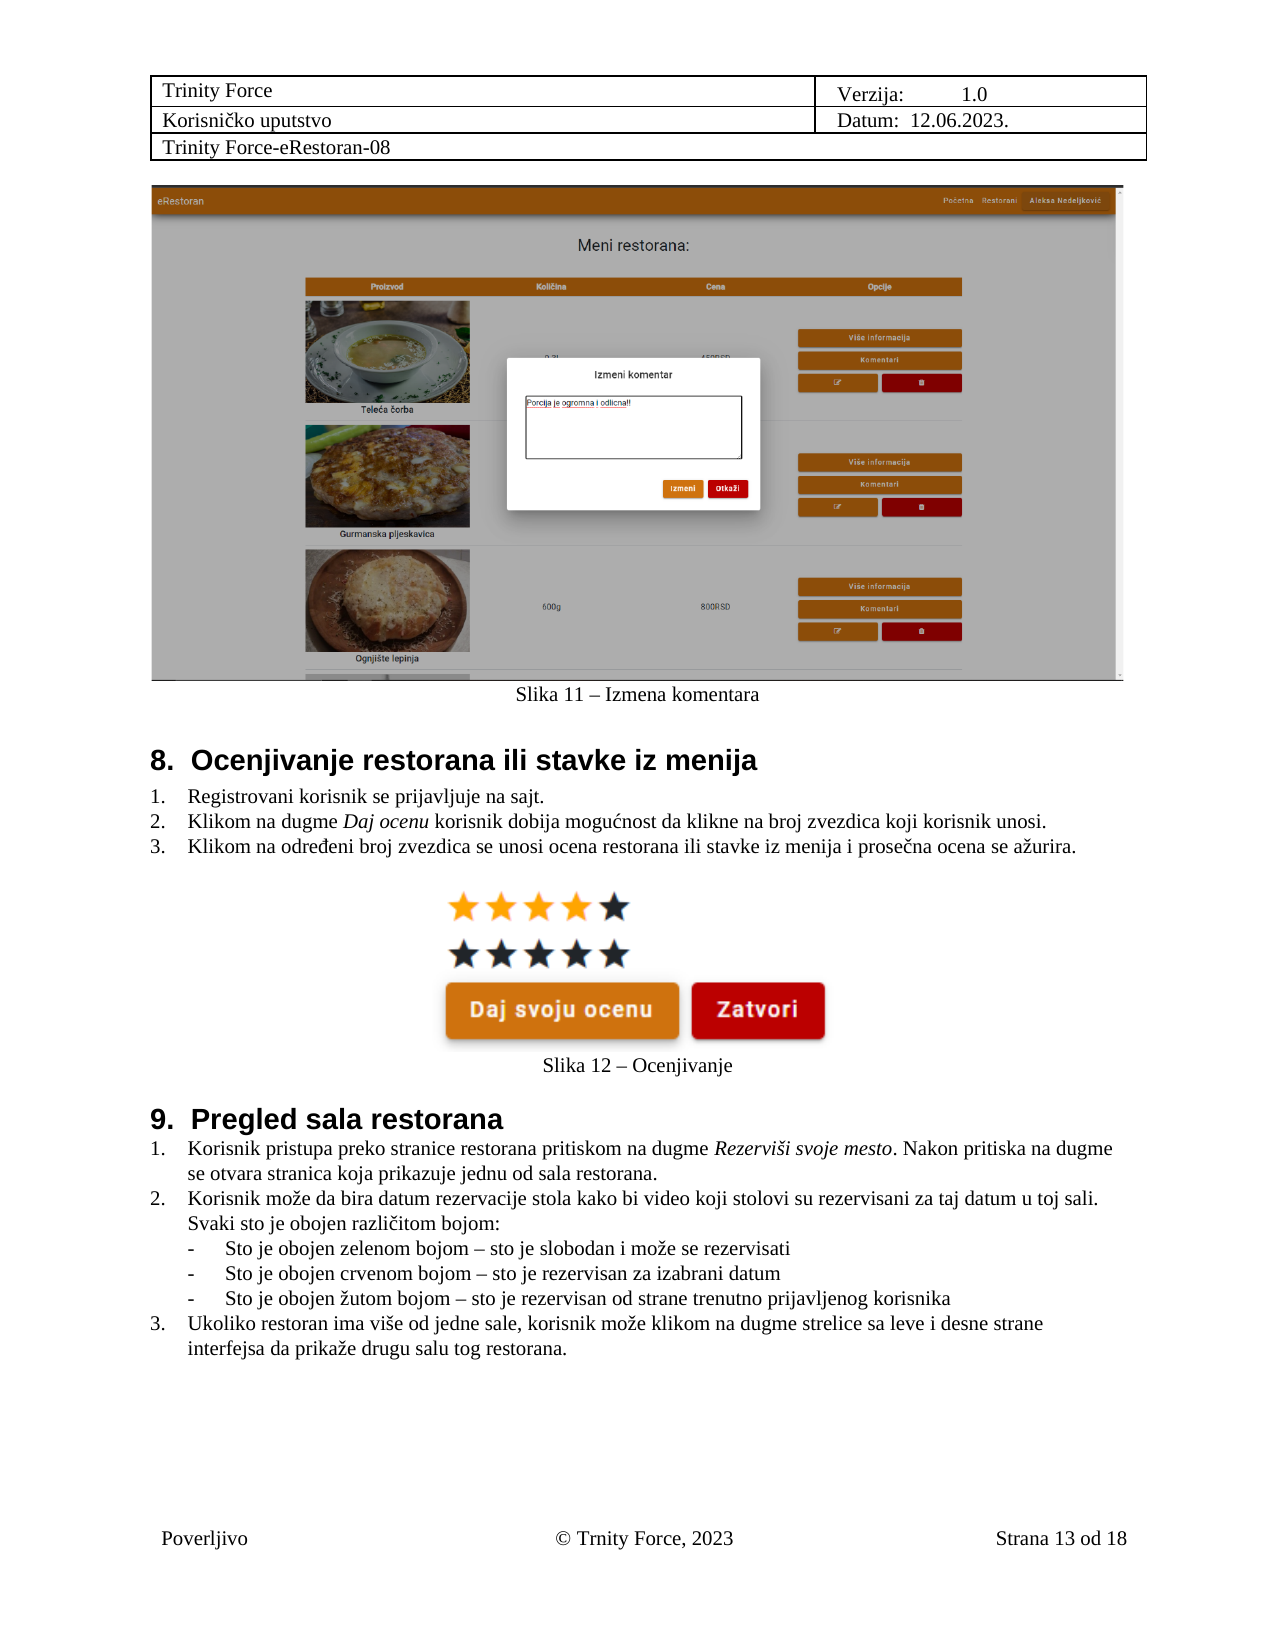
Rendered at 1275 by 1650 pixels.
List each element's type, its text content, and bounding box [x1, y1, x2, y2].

list Korisnik može da bira datum rezervacije stola kako bi video koji stolovi su rezervisani za taj datum u toj sali. Svaki sto je obojen različitom bojom: [150, 1185, 1125, 1235]
list Korisnik pristupa preko stranice restorana pritiskom na dugme Rezerviši svoje mesto. Nakon pritiska na dugme se otvara stranica koja prikazuje jednu od sala restorana. [150, 1135, 1125, 1185]
text Slika 11 – Izmena komentara [150, 681, 1125, 706]
list Sto je obojen zelenom bojom – sto je slobodan i može se rezervisati [187, 1235, 1125, 1260]
subtitle Ocenjivanje restorana ili stavke iz menija [150, 743, 1125, 777]
text Slika 12 – Ocenjivanje [150, 1052, 1125, 1077]
list Pregled sala restorana [150, 1102, 1125, 1135]
list Sto je obojen crvenom bojom – sto je rezervisan za izabrani datum [187, 1260, 1125, 1285]
picture [151, 185, 1124, 681]
list Sto je obojen žutom bojom – sto je rezervisan od strane trenutno prijavljenog korisnika [187, 1285, 1125, 1310]
list Klikom na dugme Daj ocenu korisnik dobija mogućnost da klikne na broj zvezdica koji korisnik unosi. [150, 808, 1125, 833]
list Registrovani korisnik se prijavljuje na sajt. [150, 783, 1125, 808]
picture [432, 883, 843, 1052]
list Ukoliko restoran ima više od jedne sale, korisnik može klikom na dugme strelice sa leve i desne strane interfejsa da prikaže drugu salu tog restorana. [150, 1310, 1125, 1360]
list Klikom na određeni broj zvezdica se unosi ocena restorana ili stavke iz menija i prosečna ocena se ažurira. [150, 833, 1125, 858]
